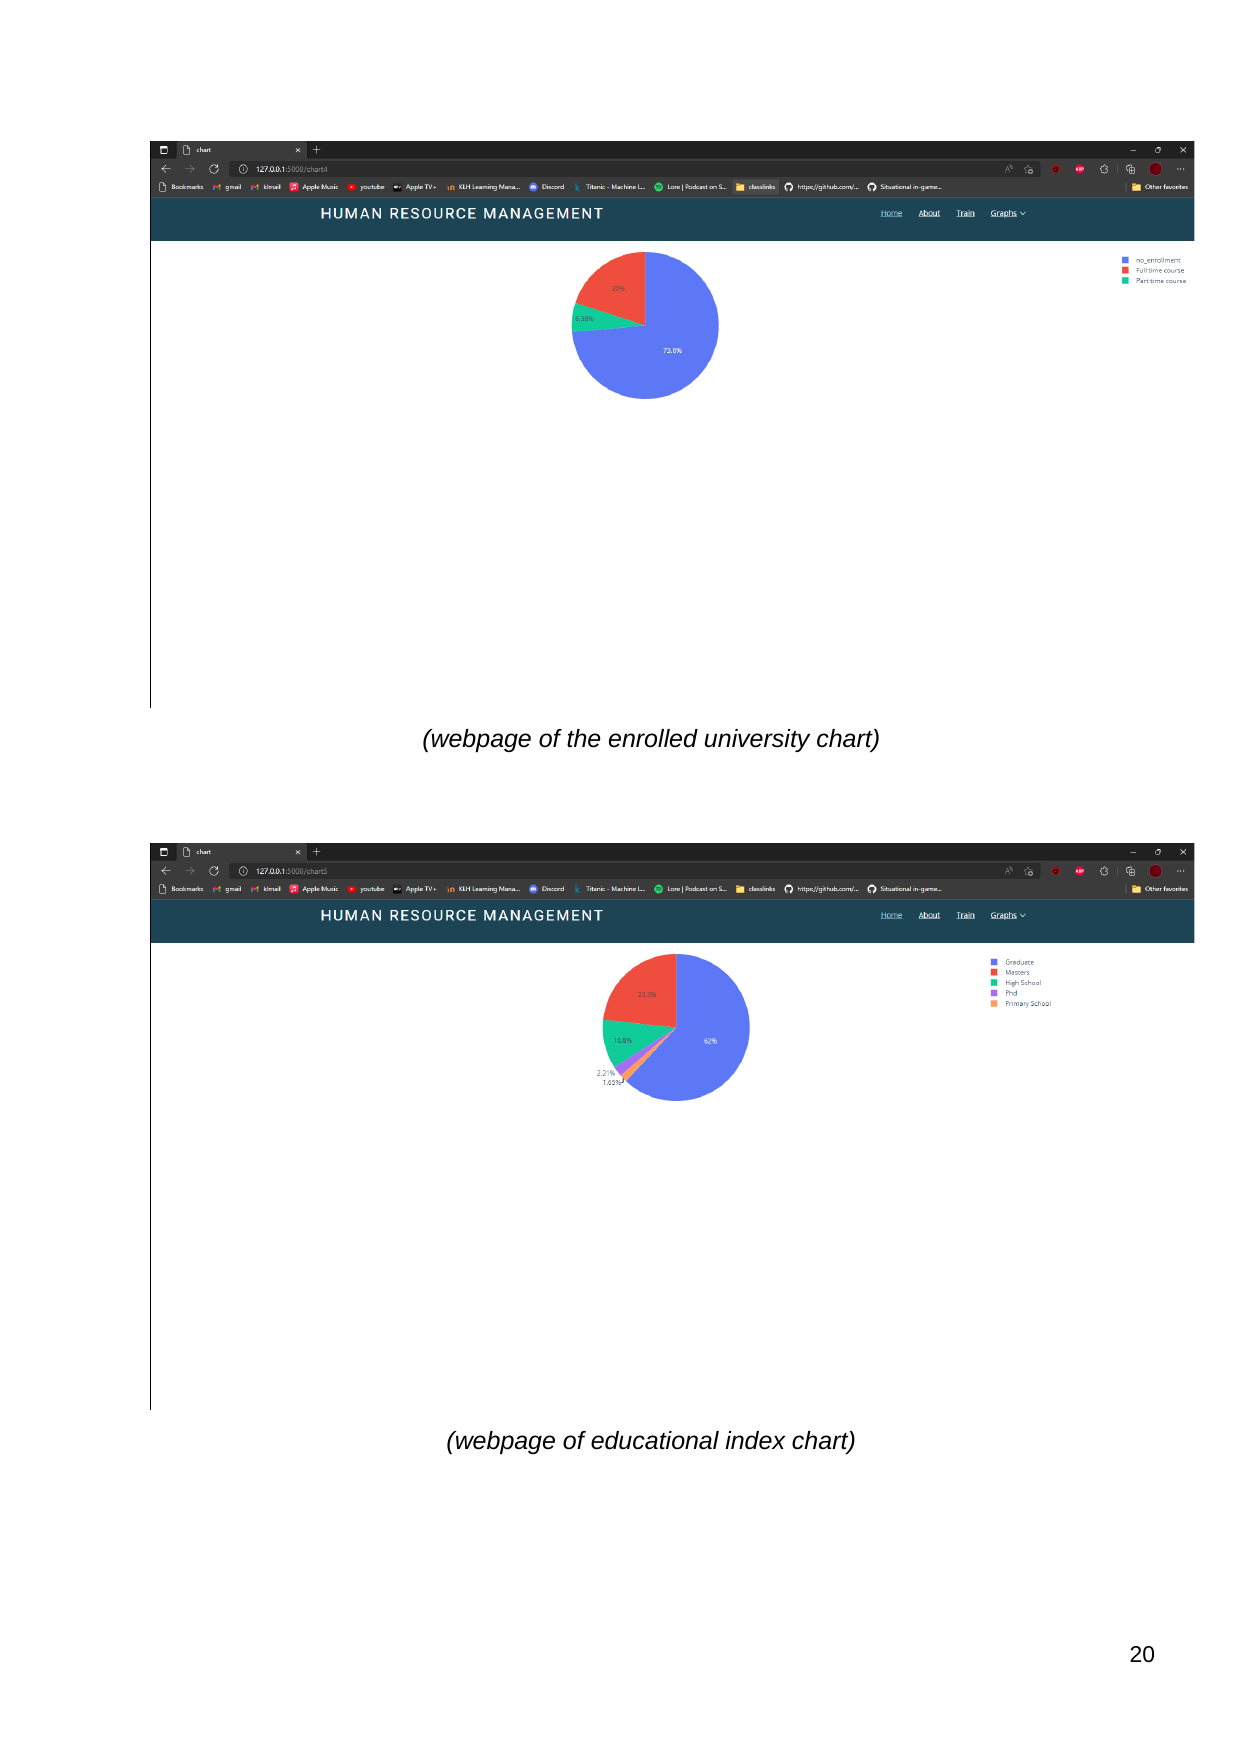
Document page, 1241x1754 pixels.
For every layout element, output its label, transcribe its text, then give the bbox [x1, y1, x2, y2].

picture [150, 843, 1195, 1410]
subtitle (webpage of the enrolled university chart) [150, 724, 1155, 753]
subtitle (webpage of educational index chart) [150, 1426, 1155, 1455]
picture [150, 141, 1195, 708]
